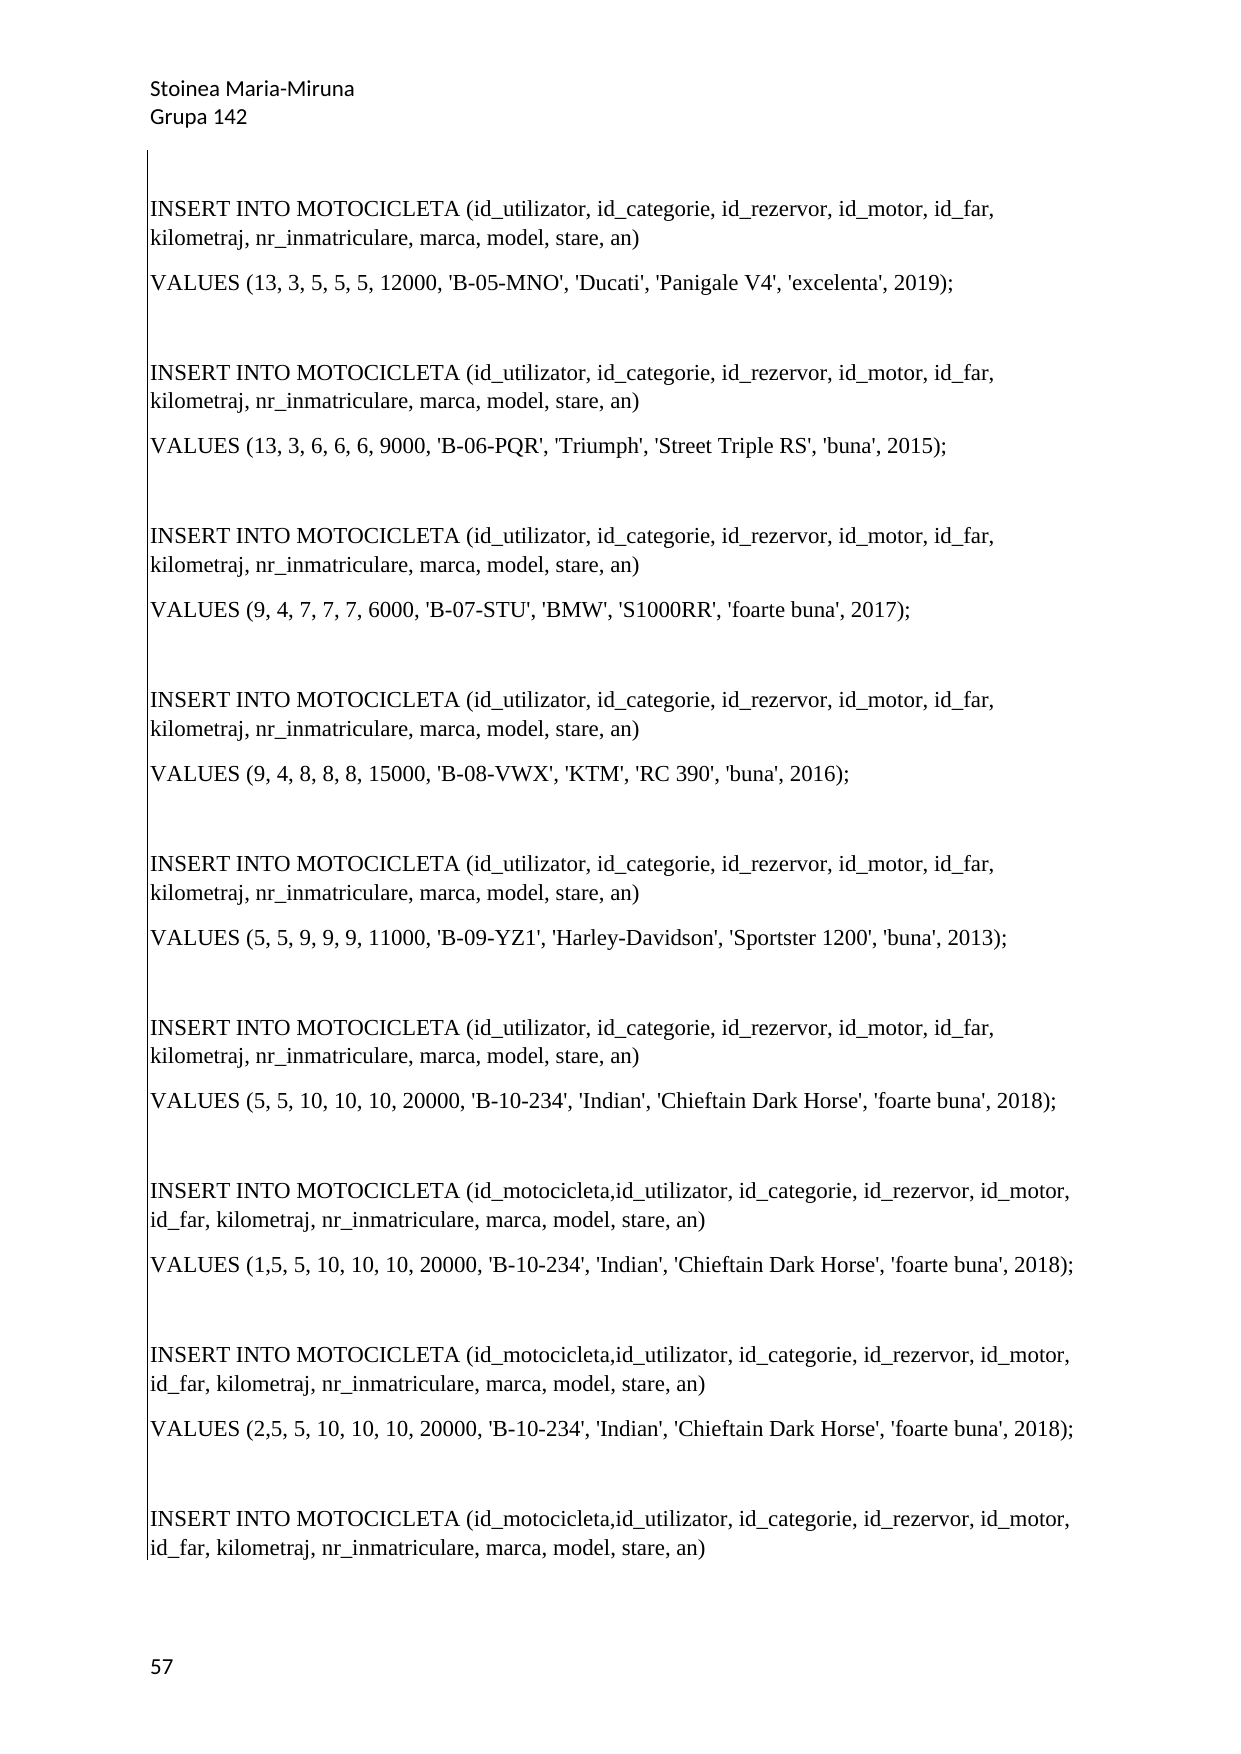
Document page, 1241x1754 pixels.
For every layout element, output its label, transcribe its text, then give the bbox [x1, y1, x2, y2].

text INSERT INTO MOTOCICLETA (id_utilizator, id_categorie, id_rezervor, id_motor, id_far, kilometraj, nr_inmatriculare, marca, model, stare, an) [148, 523, 1090, 577]
text VALUES (5, 5, 9, 9, 9, 11000, 'B-09-YZ1', 'Harley-Davidson', 'Sportster 1200', 'buna', 2013); [148, 924, 1090, 950]
text VALUES (1,5, 5, 10, 10, 10, 20000, 'B-10-234', 'Indian', 'Chieftain Dark Horse', 'foarte buna', 2018); [148, 1251, 1090, 1277]
text VALUES (9, 4, 8, 8, 8, 15000, 'B-08-VWX', 'KTM', 'RC 390', 'buna', 2016); [148, 760, 1090, 786]
text INSERT INTO MOTOCICLETA (id_utilizator, id_categorie, id_rezervor, id_motor, id_far, kilometraj, nr_inmatriculare, marca, model, stare, an) [148, 359, 1090, 414]
text INSERT INTO MOTOCICLETA (id_utilizator, id_categorie, id_rezervor, id_motor, id_far, kilometraj, nr_inmatriculare, marca, model, stare, an) [148, 850, 1090, 905]
text VALUES (13, 3, 5, 5, 5, 12000, 'B-05-MNO', 'Ducati', 'Panigale V4', 'excelenta', 2019); [148, 269, 1090, 295]
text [148, 195, 1090, 250]
text VALUES (2,5, 5, 10, 10, 10, 20000, 'B-10-234', 'Indian', 'Chieftain Dark Horse', 'foarte buna', 2018); [148, 1415, 1090, 1441]
text VALUES (13, 3, 6, 6, 6, 9000, 'B-06-PQR', 'Triumph', 'Street Triple RS', 'buna', 2015); [148, 432, 1090, 459]
text INSERT INTO MOTOCICLETA (id_utilizator, id_categorie, id_rezervor, id_motor, id_far, kilometraj, nr_inmatriculare, marca, model, stare, an) [148, 686, 1090, 741]
text VALUES (5, 5, 10, 10, 10, 20000, 'B-10-234', 'Indian', 'Chieftain Dark Horse', 'foarte buna', 2018); [148, 1087, 1090, 1114]
text VALUES (9, 4, 7, 7, 7, 6000, 'B-07-STU', 'BMW', 'S1000RR', 'foarte buna', 2017); [148, 596, 1090, 622]
text INSERT INTO MOTOCICLETA (id_utilizator, id_categorie, id_rezervor, id_motor, id_far, kilometraj, nr_inmatriculare, marca, model, stare, an) [148, 1014, 1090, 1069]
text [148, 1505, 1090, 1560]
